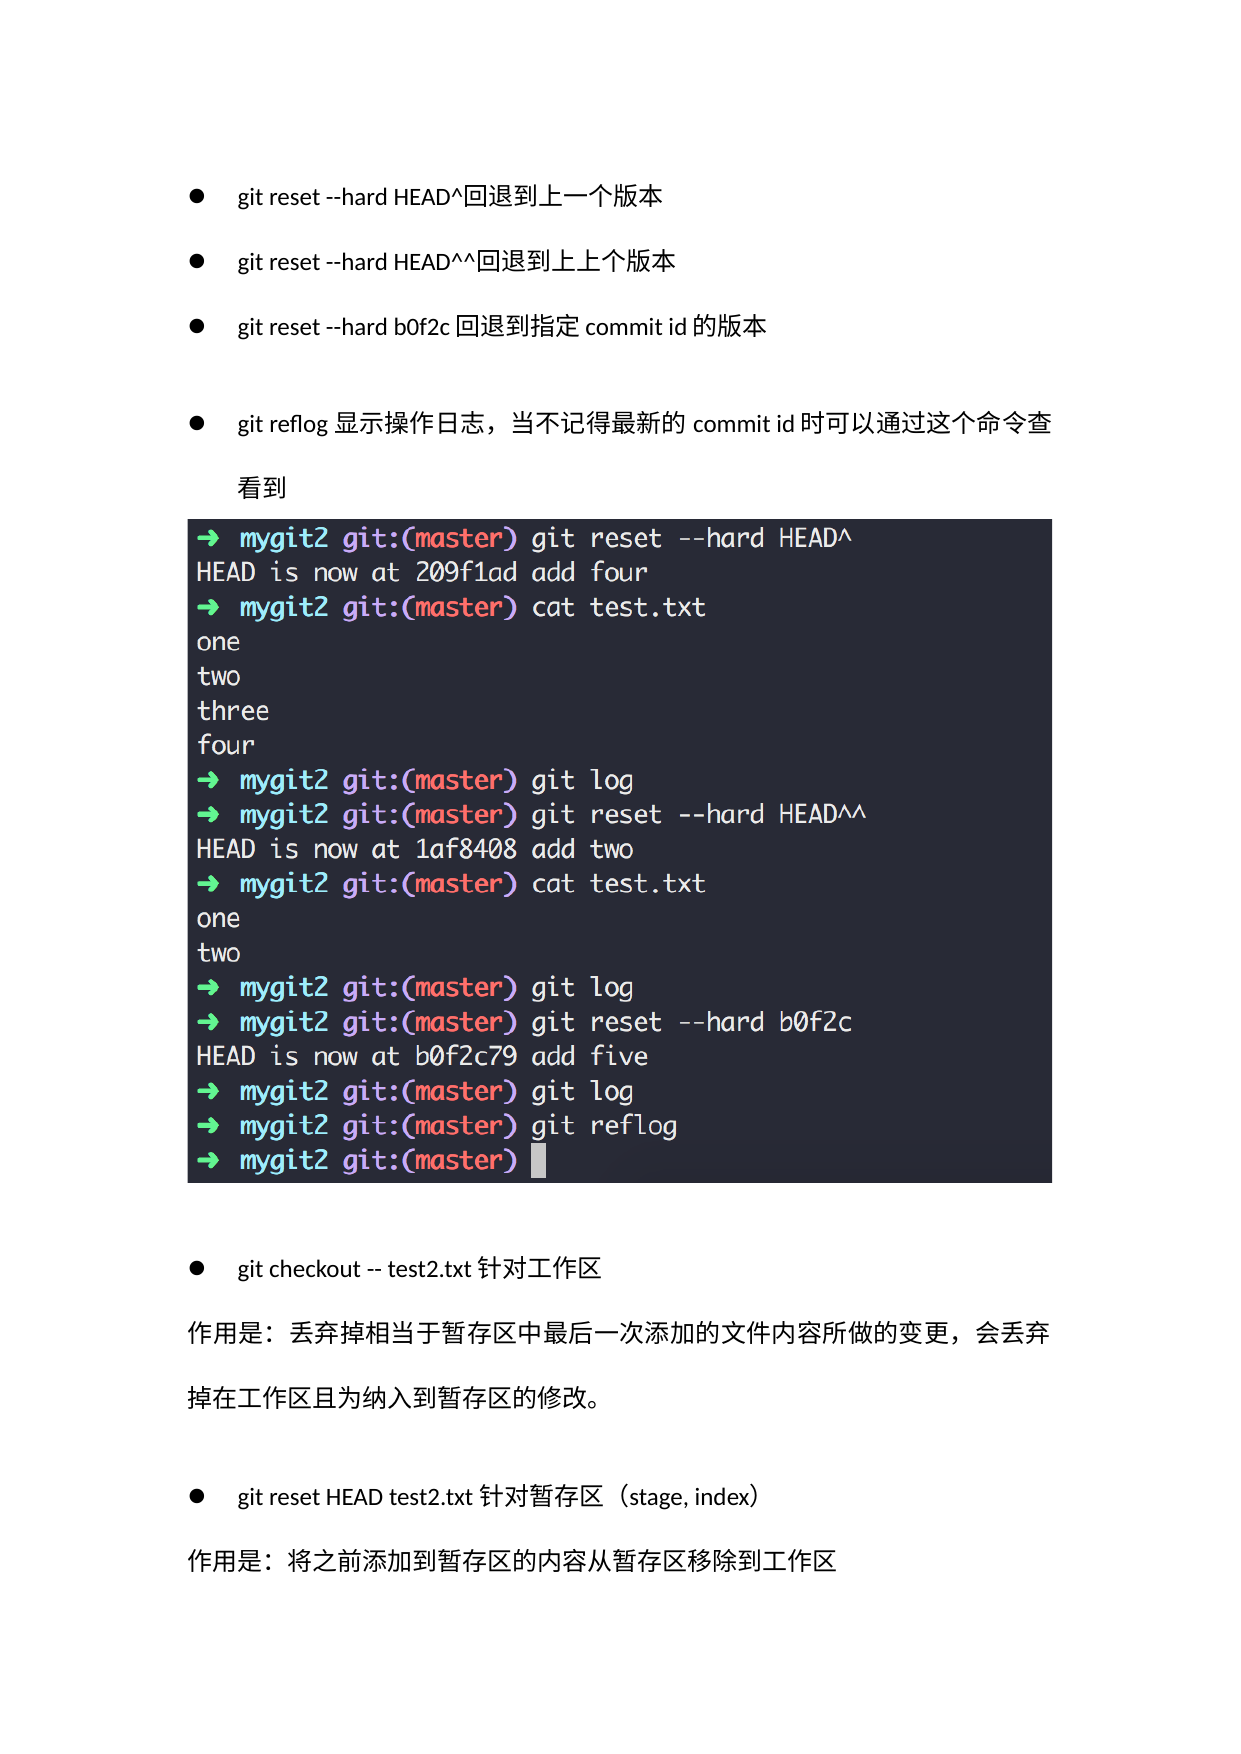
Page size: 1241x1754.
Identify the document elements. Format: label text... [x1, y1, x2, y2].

list git checkout -- test2.txt 针对工作区 [187, 1234, 1053, 1299]
list git reset --hard HEAD^^回退到上上个版本 [187, 227, 1053, 292]
list git reset --hard b0f2c回退到指定commit id的版本 [187, 292, 1053, 357]
list git reset --hard HEAD^回退到上一个版本 [187, 162, 1053, 227]
text 作用是：丢弃掉相当于暂存区中最后一次添加的文件内容所做的变更，会丢弃掉在工作区且为纳入到暂存区的修改。 [187, 1299, 1053, 1429]
picture [187, 519, 1053, 1183]
list git reset HEAD test2.txt 针对暂存区（stage, index） [187, 1462, 1053, 1527]
list git reflog 显示操作日志，当不记得最新的commit id时可以通过这个命令查看到 [187, 389, 1053, 519]
text 作用是：将之前添加到暂存区的内容从暂存区移除到工作区 [187, 1527, 1053, 1592]
